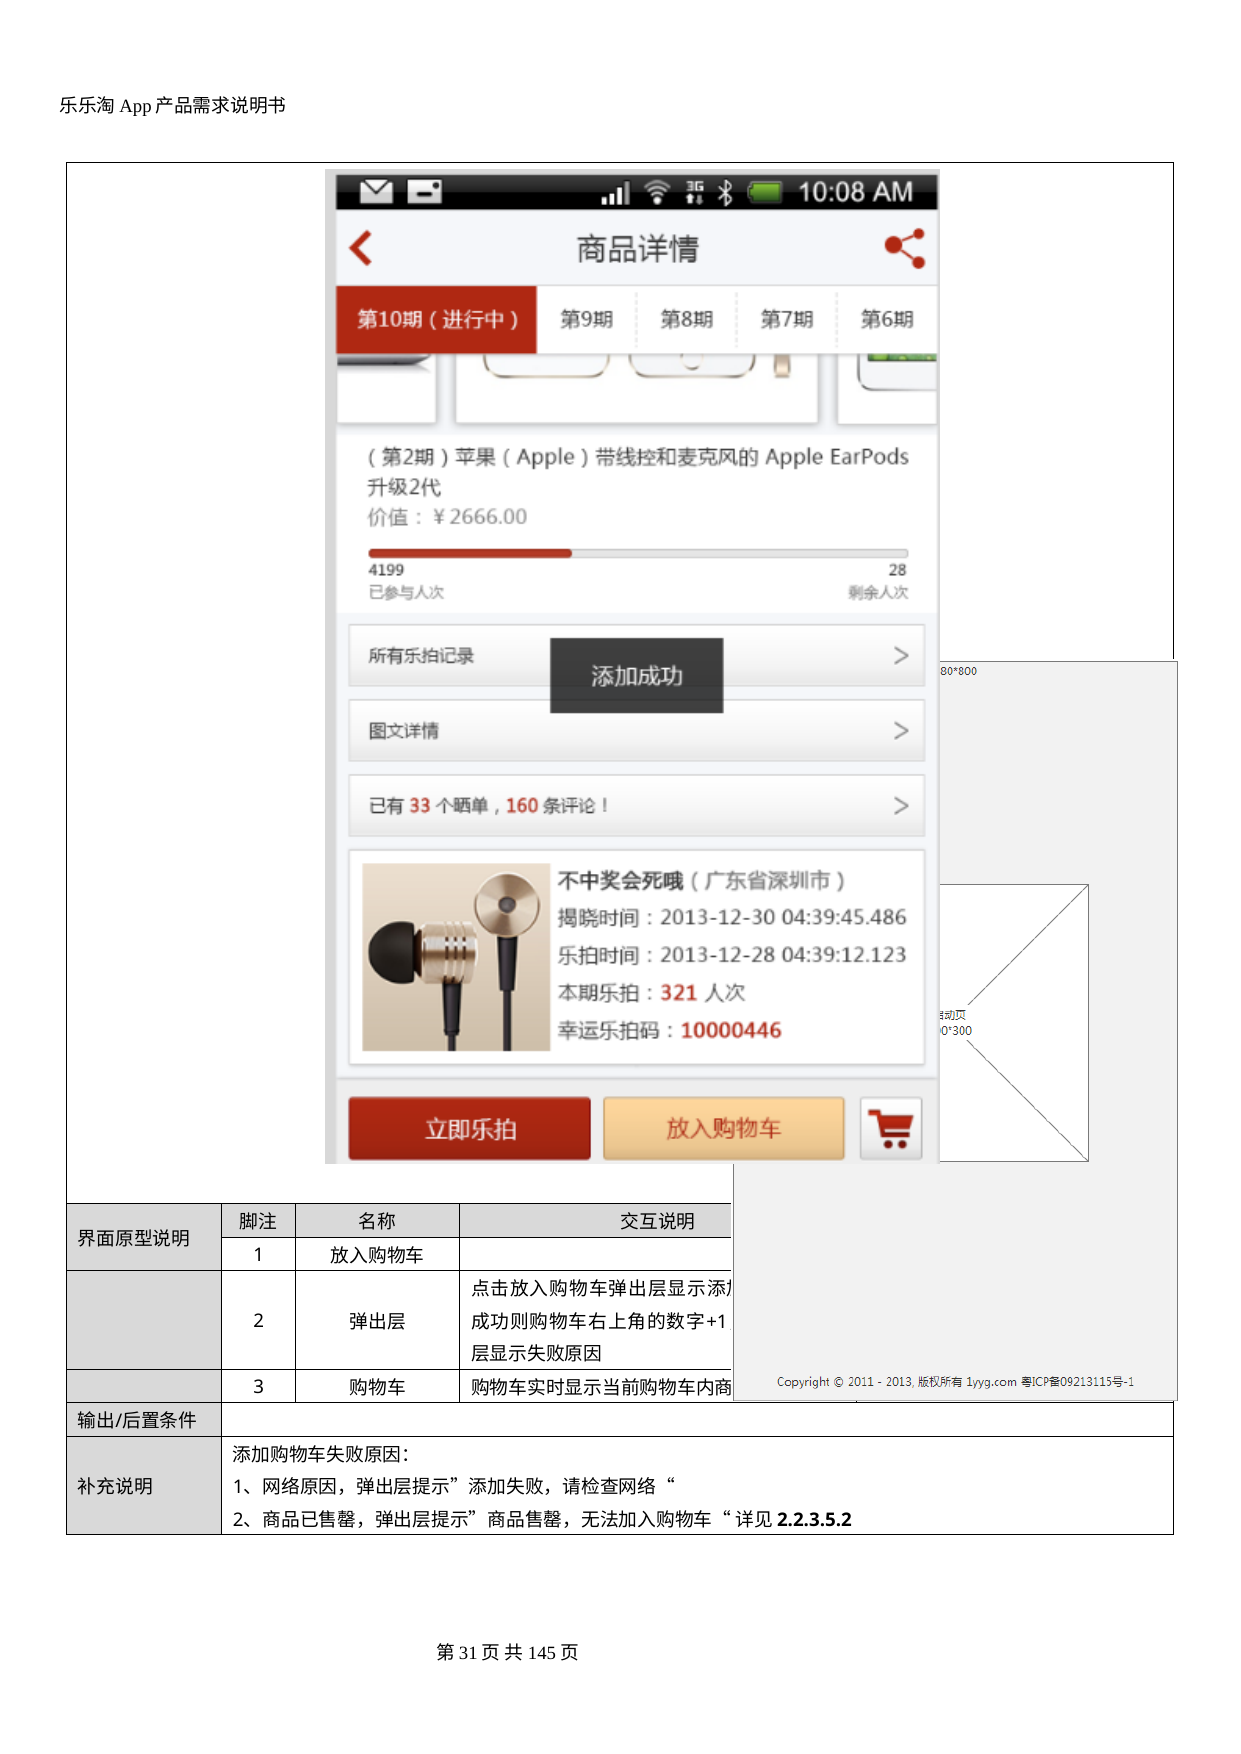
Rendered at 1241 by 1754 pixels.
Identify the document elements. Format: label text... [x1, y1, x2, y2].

table_cell 名称 [296, 1204, 459, 1237]
table_cell 3 [222, 1370, 295, 1402]
table_cell [222, 1403, 1173, 1436]
table_cell 脚注 [222, 1204, 295, 1237]
table_cell [67, 163, 1173, 1203]
table_cell 补充说明 [67, 1437, 221, 1534]
table_cell 添加购物车失败原因： 网络原因，弹出层提示”添加失败，请检查网络“ 商品已售罄，弹出层提示”商品售罄，无法加入购物车“ 详见 2.2.3.5.2 [222, 1437, 1173, 1534]
table_cell 2 [222, 1271, 295, 1369]
table_cell 放入购物车 [296, 1238, 459, 1270]
table_cell [67, 1370, 221, 1402]
picture [325, 169, 1180, 1401]
table_cell 1 [222, 1238, 295, 1270]
table_cell 购物车 [296, 1370, 459, 1402]
table_cell 弹出层 [296, 1271, 459, 1369]
table_cell [67, 1271, 221, 1369]
table_cell 点击放入购物车弹出层显示添加是否成功，成功则购物车右上角的数字+1，失败则弹出层显示失败原因 [460, 1271, 731, 1369]
table_cell 输出/后置条件 [67, 1403, 221, 1436]
table_cell [460, 1238, 731, 1270]
table_cell 购物车实时显示当前购物车内商品数 [460, 1370, 856, 1402]
table_cell 交互说明 [460, 1204, 731, 1237]
table_cell 界面原型说明 [67, 1204, 221, 1270]
